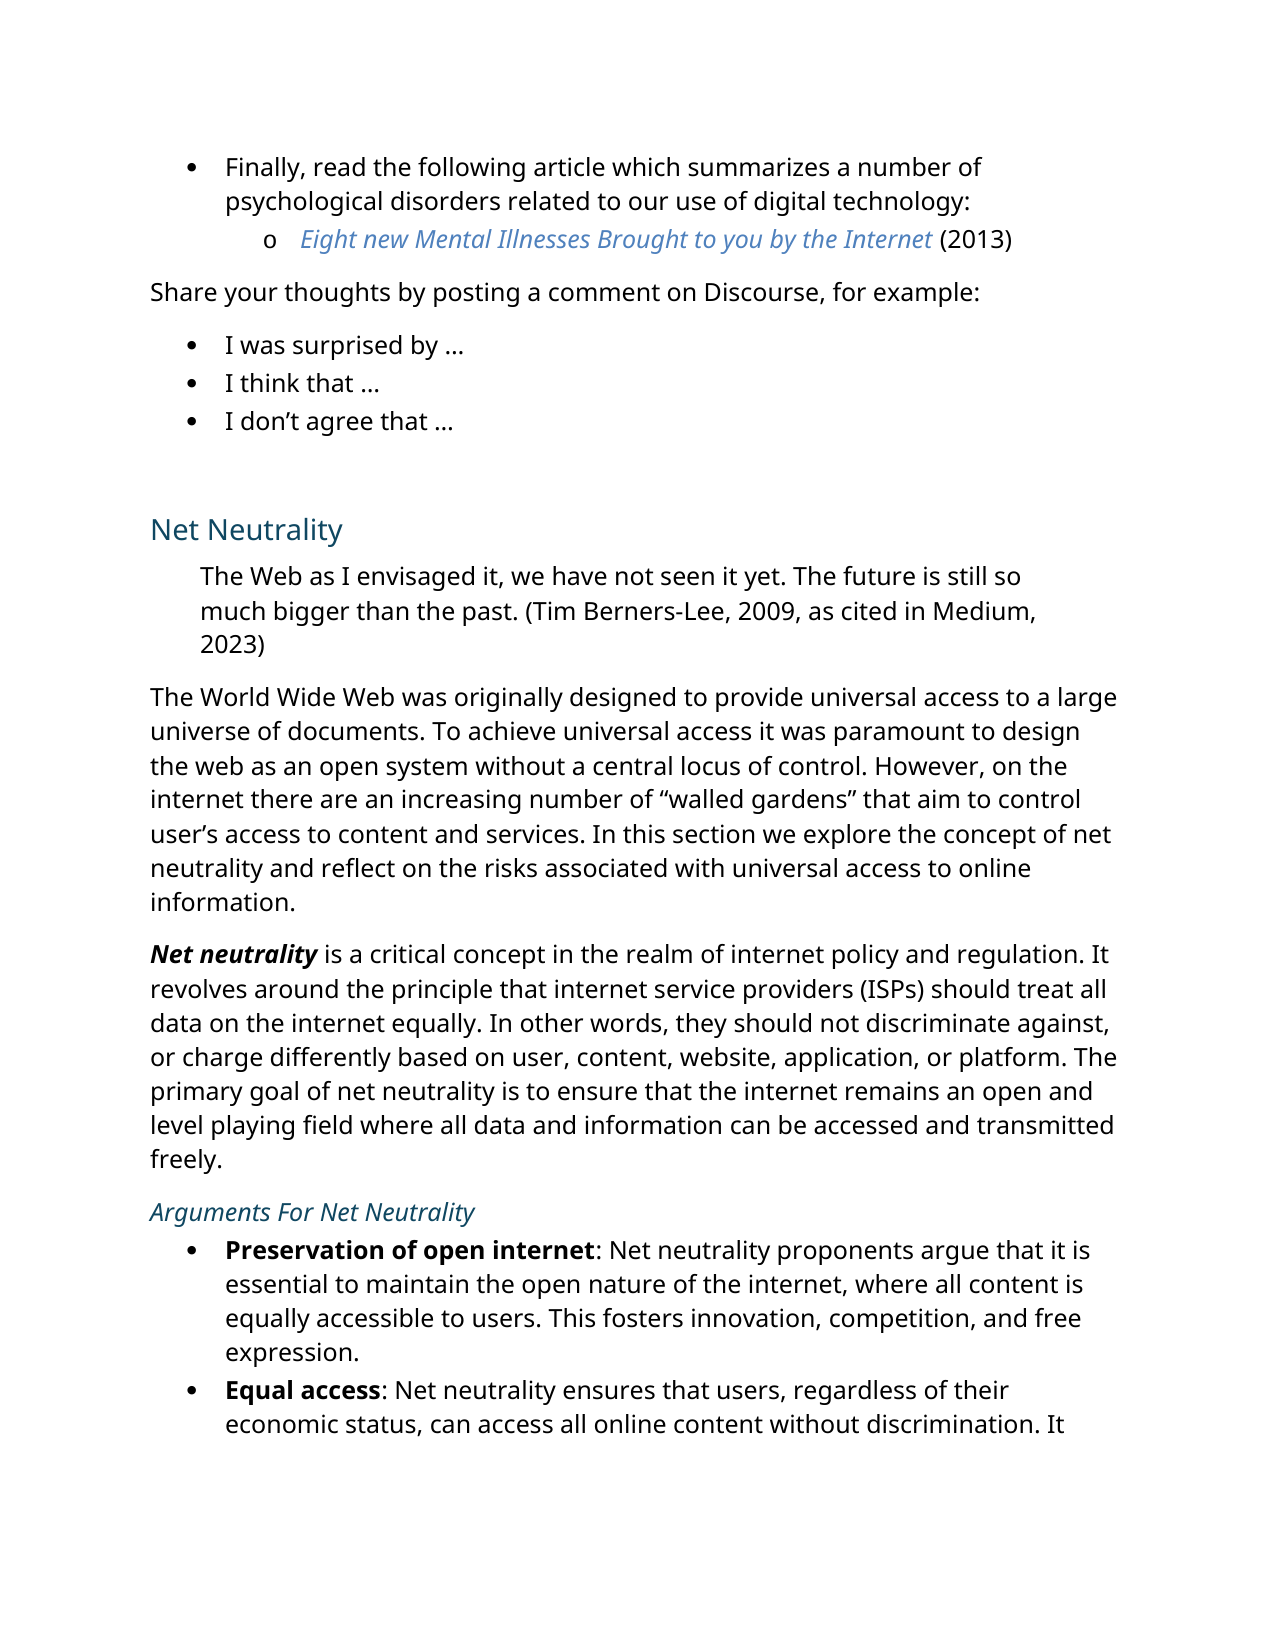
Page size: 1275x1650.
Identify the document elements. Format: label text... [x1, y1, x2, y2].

list I think that … [187, 366, 1125, 399]
list Finally, read the following article which summarizes a number of psychological disorders related to our use of digital technology: [187, 150, 1125, 218]
subtitle Net Neutrality [150, 509, 1125, 549]
text Net neutrality is a critical concept in the realm of internet policy and regulation. It revolves around the principle that internet service providers (ISPs) should treat all data on the internet equally. In other words, they should not discriminate against, or charge differently based on user, content, website, application, or platform. The primary goal of net neutrality is to ensure that the internet remains an open and level playing field where all data and information can be accessed and transmitted freely. [150, 937, 1125, 1176]
list Eight new Mental Illnesses Brought to you by the Internet (2013) [262, 222, 1125, 256]
subtitle Arguments For Net Neutrality [150, 1194, 1125, 1228]
text The World Wide Web was originally designed to provide universal access to a large universe of documents. To achieve universal access it was paramount to design the web as an open system without a central locus of control. However, on the internet there are an increasing number of “walled gardens” that aim to control user’s access to content and services. In this section we explore the concept of net neutrality and reflect on the risks associated with universal access to online information. [150, 680, 1125, 918]
list I don’t agree that … [187, 403, 1125, 437]
list I was surprised by … [187, 328, 1125, 362]
text The Web as I envisaged it, we have not seen it yet. The future is still so much bigger than the past. (Tim Berners-Lee, 2009, as cited in Medium, 2023) [200, 559, 1075, 661]
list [187, 1373, 1125, 1441]
text Share your thoughts by posting a comment on Discourse, for example: [150, 275, 1125, 309]
list Preservation of open internet: Net neutrality proponents argue that it is essential to maintain the open nature of the internet, where all content is equally accessible to users. This fosters innovation, competition, and free expression. [187, 1233, 1125, 1369]
